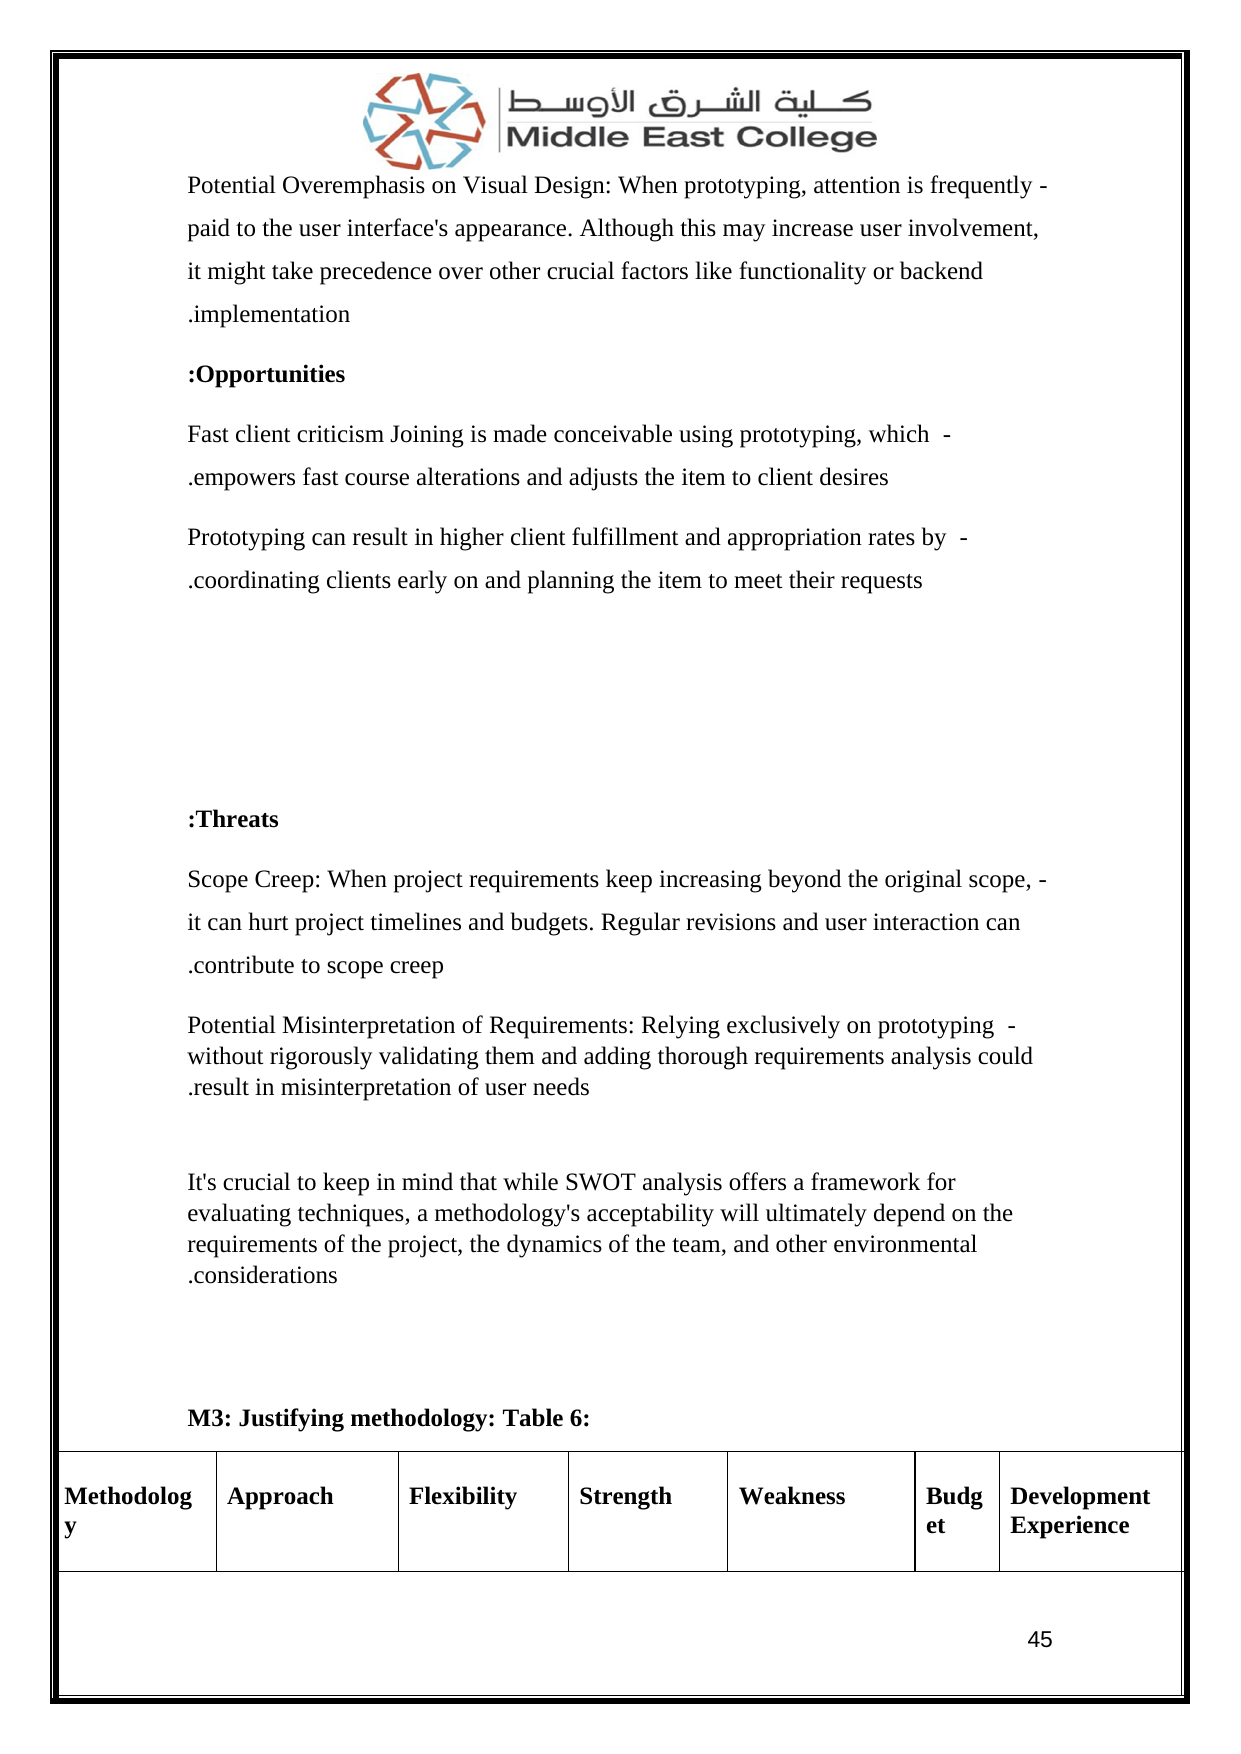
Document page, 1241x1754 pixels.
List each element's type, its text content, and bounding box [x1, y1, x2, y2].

text Opportunities: [187, 359, 1053, 388]
text - Potential Misinterpretation of Requirements: Relying exclusively on prototyping without rigorously validating them and adding thorough requirements analysis could result in misinterpretation of user needs. [187, 1010, 1053, 1101]
picture [362, 73, 877, 170]
text - Fast client criticism Joining is made conceivable using prototyping, which empowers fast course alterations and adjusts the item to client desires. [187, 419, 1053, 491]
text - Scope Creep: When project requirements keep increasing beyond the original scope, it can hurt project timelines and budgets. Regular revisions and user interaction can contribute to scope creep. [187, 864, 1053, 979]
text - Prototyping can result in higher client fulfillment and appropriation rates by coordinating clients early on and planning the item to meet their requests. [187, 522, 1053, 593]
table_header Budget [916, 1452, 999, 1571]
text - Potential Overemphasis on Visual Design: When prototyping, attention is frequently paid to the user interface's appearance. Although this may increase user involvement, it might take precedence over other crucial factors like functionality or backend implementation. [187, 170, 1053, 328]
table_header Approach [217, 1452, 398, 1571]
text M3: Justifying methodology: Table 6: [187, 1403, 1053, 1432]
text Threats: [187, 804, 1053, 833]
table_header Weakness [728, 1452, 914, 1571]
text It's crucial to keep in mind that while SWOT analysis offers a framework for evaluating techniques, a methodology's acceptability will ultimately depend on the requirements of the project, the dynamics of the team, and other environmental considerations. [187, 1167, 1053, 1289]
table_header Flexibility [399, 1452, 568, 1571]
table_header Development Experience [1000, 1452, 1181, 1571]
table_header Methodology [59, 1452, 216, 1571]
table_header Strength [569, 1452, 727, 1571]
